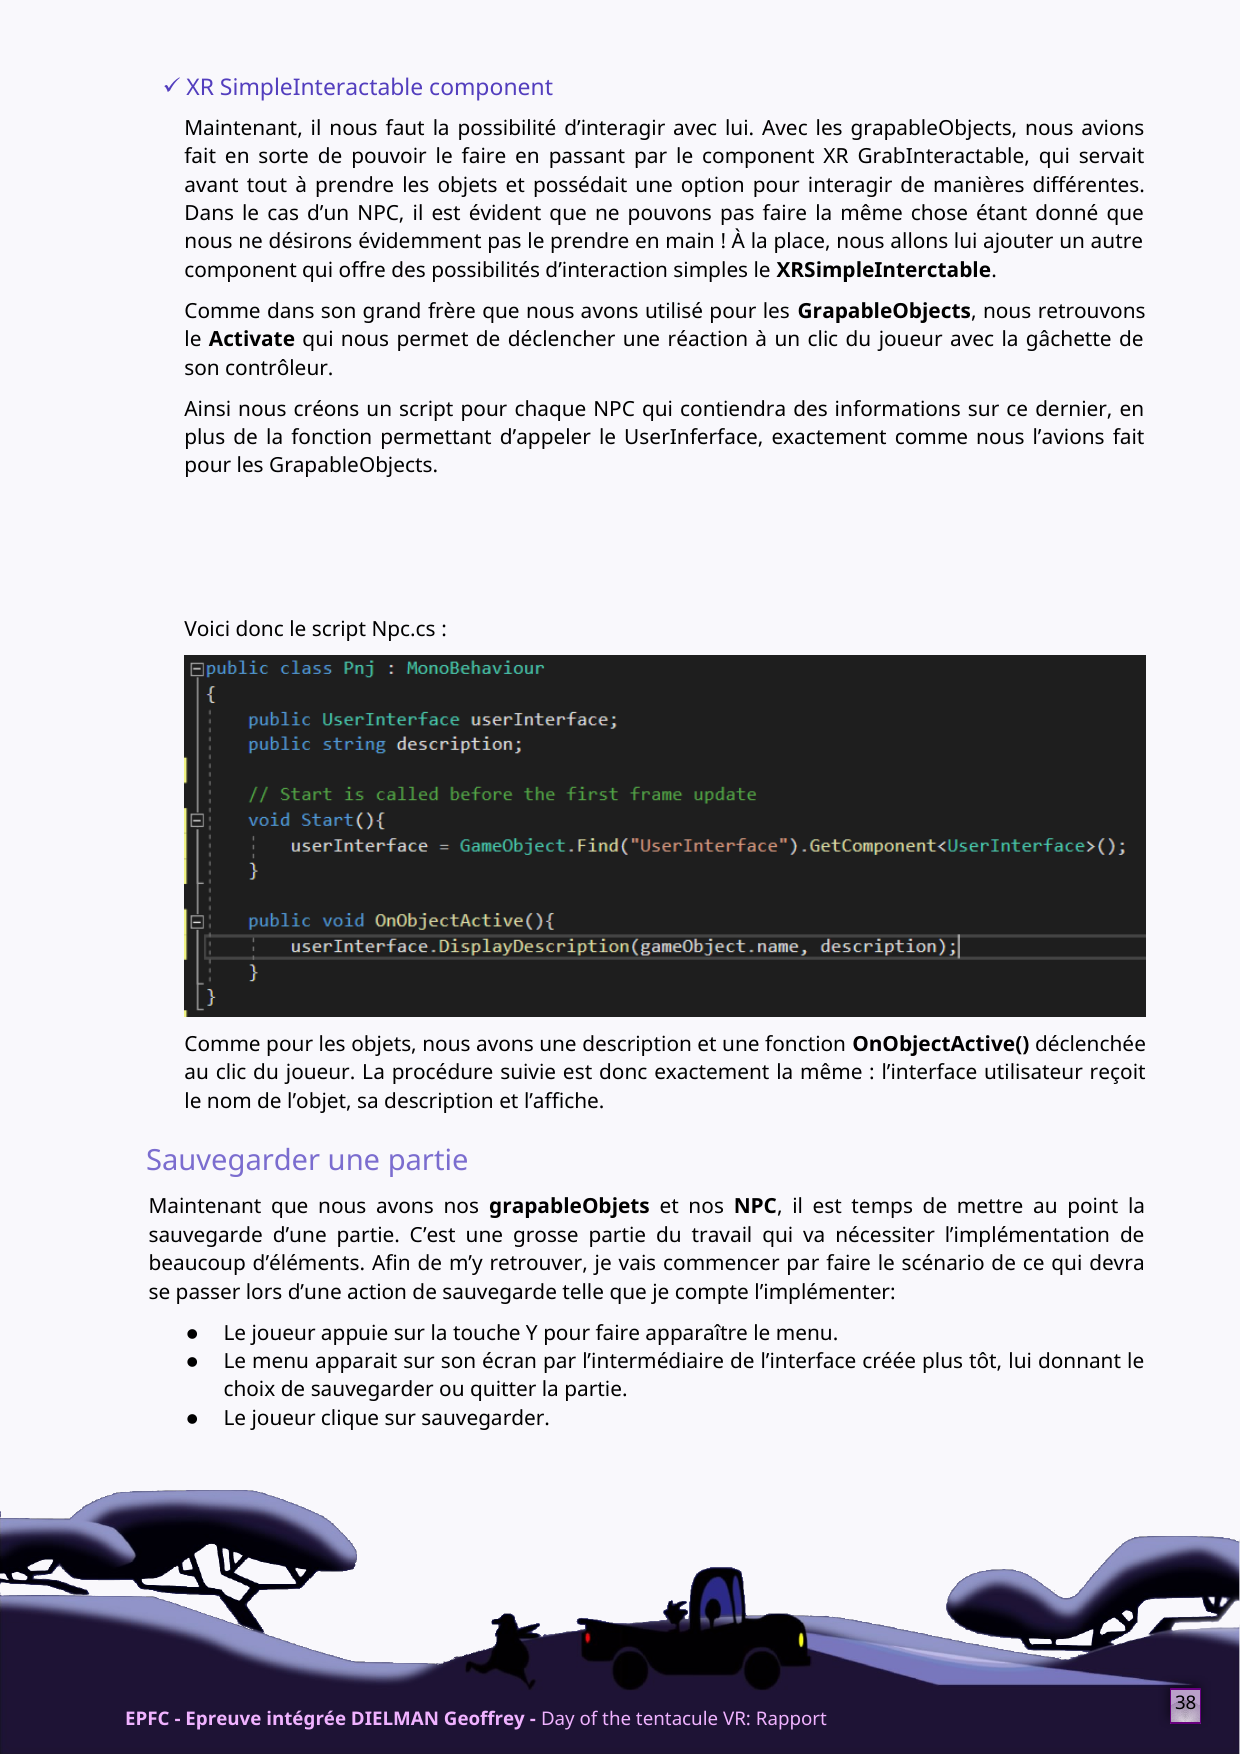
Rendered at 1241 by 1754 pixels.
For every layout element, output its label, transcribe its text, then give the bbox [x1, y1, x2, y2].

subtitle XR SimpleInteractable component [162, 71, 1146, 102]
text Maintenant, il nous faut la possibilité d’interagir avec lui. Avec les grapableObjects, nous avions fait en sorte de pouvoir le faire en passant par le component XR GrabInteractable, qui servait avant tout à prendre les objets et possédait une option pour interagir de manières différentes. Dans le cas d’un NPC, il est évident que ne pouvons pas faire la même chose étant donné que nous ne désirons évidemment pas le prendre en main ! À la place, nous allons lui ajouter un autre component qui offre des possibilités d’interaction simples le XRSimpleInterctable. [184, 113, 1146, 283]
text Ainsi nous créons un script pour chaque NPC qui contiendra des informations sur ce dernier, en plus de la fonction permettant d’appeler le UserInferface, exactement comme nous l’avions fait pour les GrapableObjects. [184, 394, 1146, 479]
picture [184, 655, 1146, 1017]
text Comme pour les objets, nous avons une description et une fonction OnObjectActive() déclenchée au clic du joueur. La procédure suivie est donc exactement la même : l’interface utilisateur reçoit le nom de l’objet, sa description et l’affiche. [184, 1029, 1146, 1114]
text Voici donc le script Npc.cs : [184, 614, 1146, 643]
text Maintenant que nous avons nos grapableObjets et nos NPC, il est temps de mettre au point la sauvegarde d’une partie. C’est une grosse partie du travail qui va nécessiter l’implémentation de beaucoup d’éléments. Afin de m’y retrouver, je vais commencer par faire le scénario de ce qui devra se passer lors d’une action de sauvegarde telle que je compte l’implémenter: [148, 1191, 1146, 1305]
list Le joueur appuie sur la touche Y pour faire apparaître le menu. [186, 1318, 1146, 1346]
text Comme dans son grand frère que nous avons utilisé pour les GrapableObjects, nous retrouvons le Activate qui nous permet de déclencher une réaction à un clic du joueur avec la gâchette de son contrôleur. [184, 296, 1146, 381]
list Le joueur clique sur sauvegarder. [186, 1403, 1146, 1431]
subtitle Sauvegarder une partie [146, 1139, 1146, 1179]
picture [0, 1479, 1240, 1754]
list Le menu apparait sur son écran par l’intermédiaire de l’interface créée plus tôt, lui donnant le choix de sauvegarder ou quitter la partie. [186, 1346, 1146, 1403]
